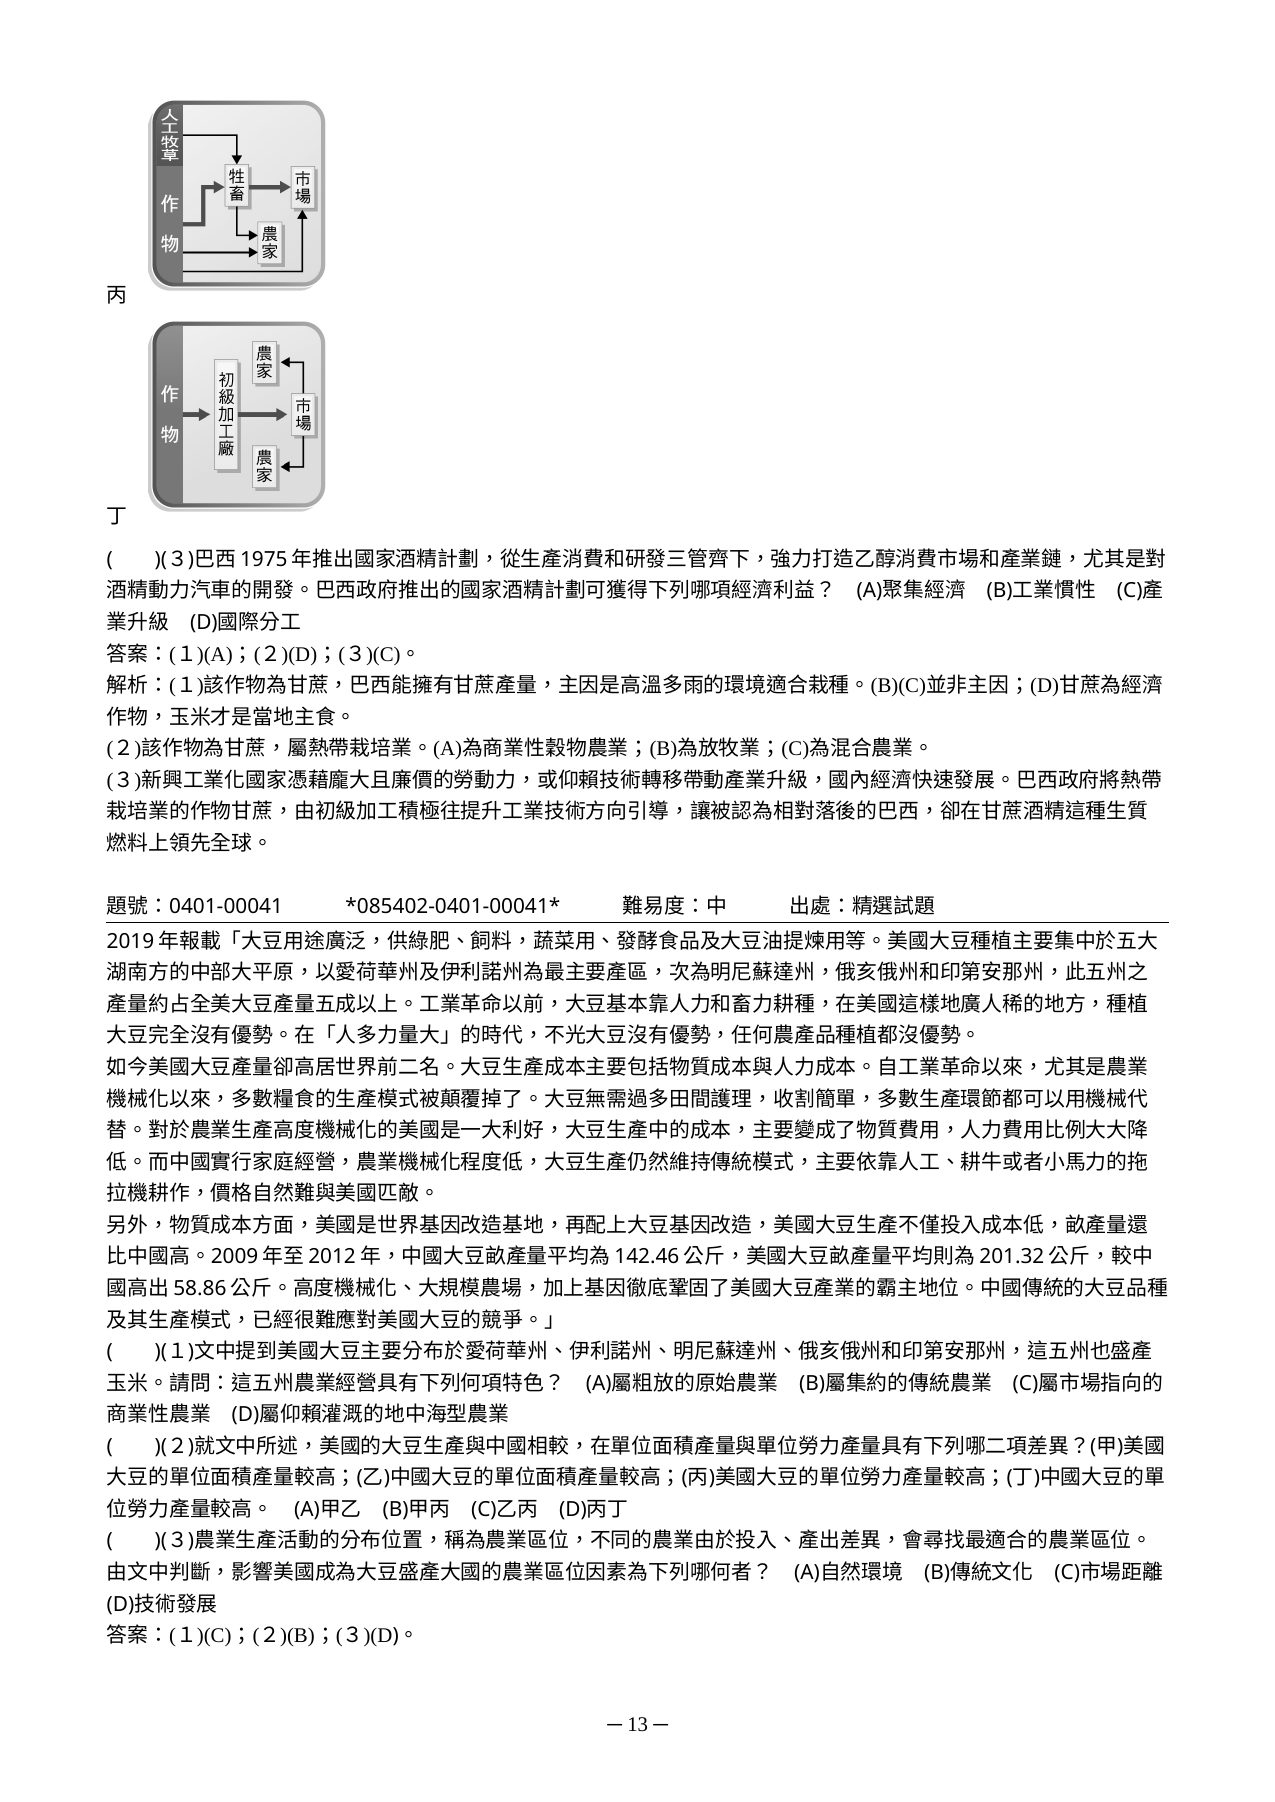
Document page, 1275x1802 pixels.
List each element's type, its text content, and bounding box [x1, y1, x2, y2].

picture [148, 320, 327, 512]
text 答案：(１)(C)；(２)(B)；(３)(D)。 [106, 1618, 1169, 1649]
text 解析：(１)該作物為甘蔗，巴西能擁有甘蔗產量，主因是高溫多雨的環境適合栽種。(B)(C)並非主因；(D)甘蔗為經濟作物，玉米才是當地主食。 (２)該作物為甘蔗，屬熱帶栽培業。(A)為商業性穀物農業；(B)為放牧業；(C)為混合農業。 (３)新興工業化國家憑藉龐大且廉價的勞動力，或仰賴技術轉移帶動產業升級，國內經濟快速發展。巴西政府將熱帶栽培業的作物甘蔗，由初級加工積極往提升工業技術方向引導，讓被認為相對落後的巴西，卻在甘蔗酒精這種生質燃料上領先全球。 [106, 668, 1169, 857]
text 題號：0401-00041 *085402-0401-00041* 難易度：中 出處：精選試題 [106, 889, 1169, 922]
text 2019年報載「大豆用途廣泛，供綠肥、飼料，蔬菜用、發酵食品及大豆油提煉用等。美國大豆種植主要集中於五大湖南方的中部大平原，以愛荷華州及伊利諾州為最主要產區，次為明尼蘇達州，俄亥俄州和印第安那州，此五州之產量約占全美大豆產量五成以上。工業革命以前，大豆基本靠人力和畜力耕種，在美國這樣地廣人稀的地方，種植大豆完全沒有優勢。在「人多力量大」的時代，不光大豆沒有優勢，任何農產品種植都沒優勢。 如今美國大豆產量卻高居世界前二名。大豆生產成本主要包括物質成本與人力成本。自工業革命以來，尤其是農業機械化以來，多數糧食的生產模式被顛覆掉了。大豆無需過多田間護理，收割簡單，多數生產環節都可以用機械代替。對於農業生產高度機械化的美國是一大利好，大豆生產中的成本，主要變成了物質費用，人力費用比例大大降低。而中國實行家庭經營，農業機械化程度低，大豆生產仍然維持傳統模式，主要依靠人工、耕牛或者小馬力的拖拉機耕作，價格自然難與美國匹敵。 另外，物質成本方面，美國是世界基因改造基地，再配上大豆基因改造，美國大豆生產不僅投入成本低，畝產量還比中國高。2009年至2012年，中國大豆畝產量平均為142.46公斤，美國大豆畝產量平均則為201.32公斤，較中國高出58.86公斤。高度機械化、大規模農場，加上基因徹底鞏固了美國大豆產業的霸主地位。中國傳統的大豆品種及其生產模式，已經很難應對美國大豆的競爭。」 ( )(１)文中提到美國大豆主要分布於愛荷華州、伊利諾州、明尼蘇達州、俄亥俄州和印第安那州，這五州也盛產玉米。請問：這五州農業經營具有下列何項特色？ (A)屬粗放的原始農業 (B)屬集約的傳統農業 (C)屬市場指向的商業性農業 (D)屬仰賴灌溉的地中海型農業 ( )(２)就文中所述，美國的大豆生產與中國相較，在單位面積產量與單位勞力產量具有下列哪二項差異？(甲)美國大豆的單位面積產量較高；(乙)中國大豆的單位面積產量較高；(丙)美國大豆的單位勞力產量較高；(丁)中國大豆的單位勞力產量較高。 (A)甲乙 (B)甲丙 (C)乙丙 (D)丙丁 ( )(３)農業生產活動的分布位置，稱為農業區位，不同的農業由於投入、產出差異，會尋找最適合的農業區位。由文中判斷，影響美國成為大豆盛產大國的農業區位因素為下列哪何者？ (A)自然環境 (B)傳統文化 (C)市場距離 (D)技術發展 [106, 923, 1169, 1618]
text 答案：(１)(A)；(２)(D)；(３)(C)。 [106, 636, 1169, 668]
picture [148, 99, 327, 291]
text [106, 100, 1169, 636]
